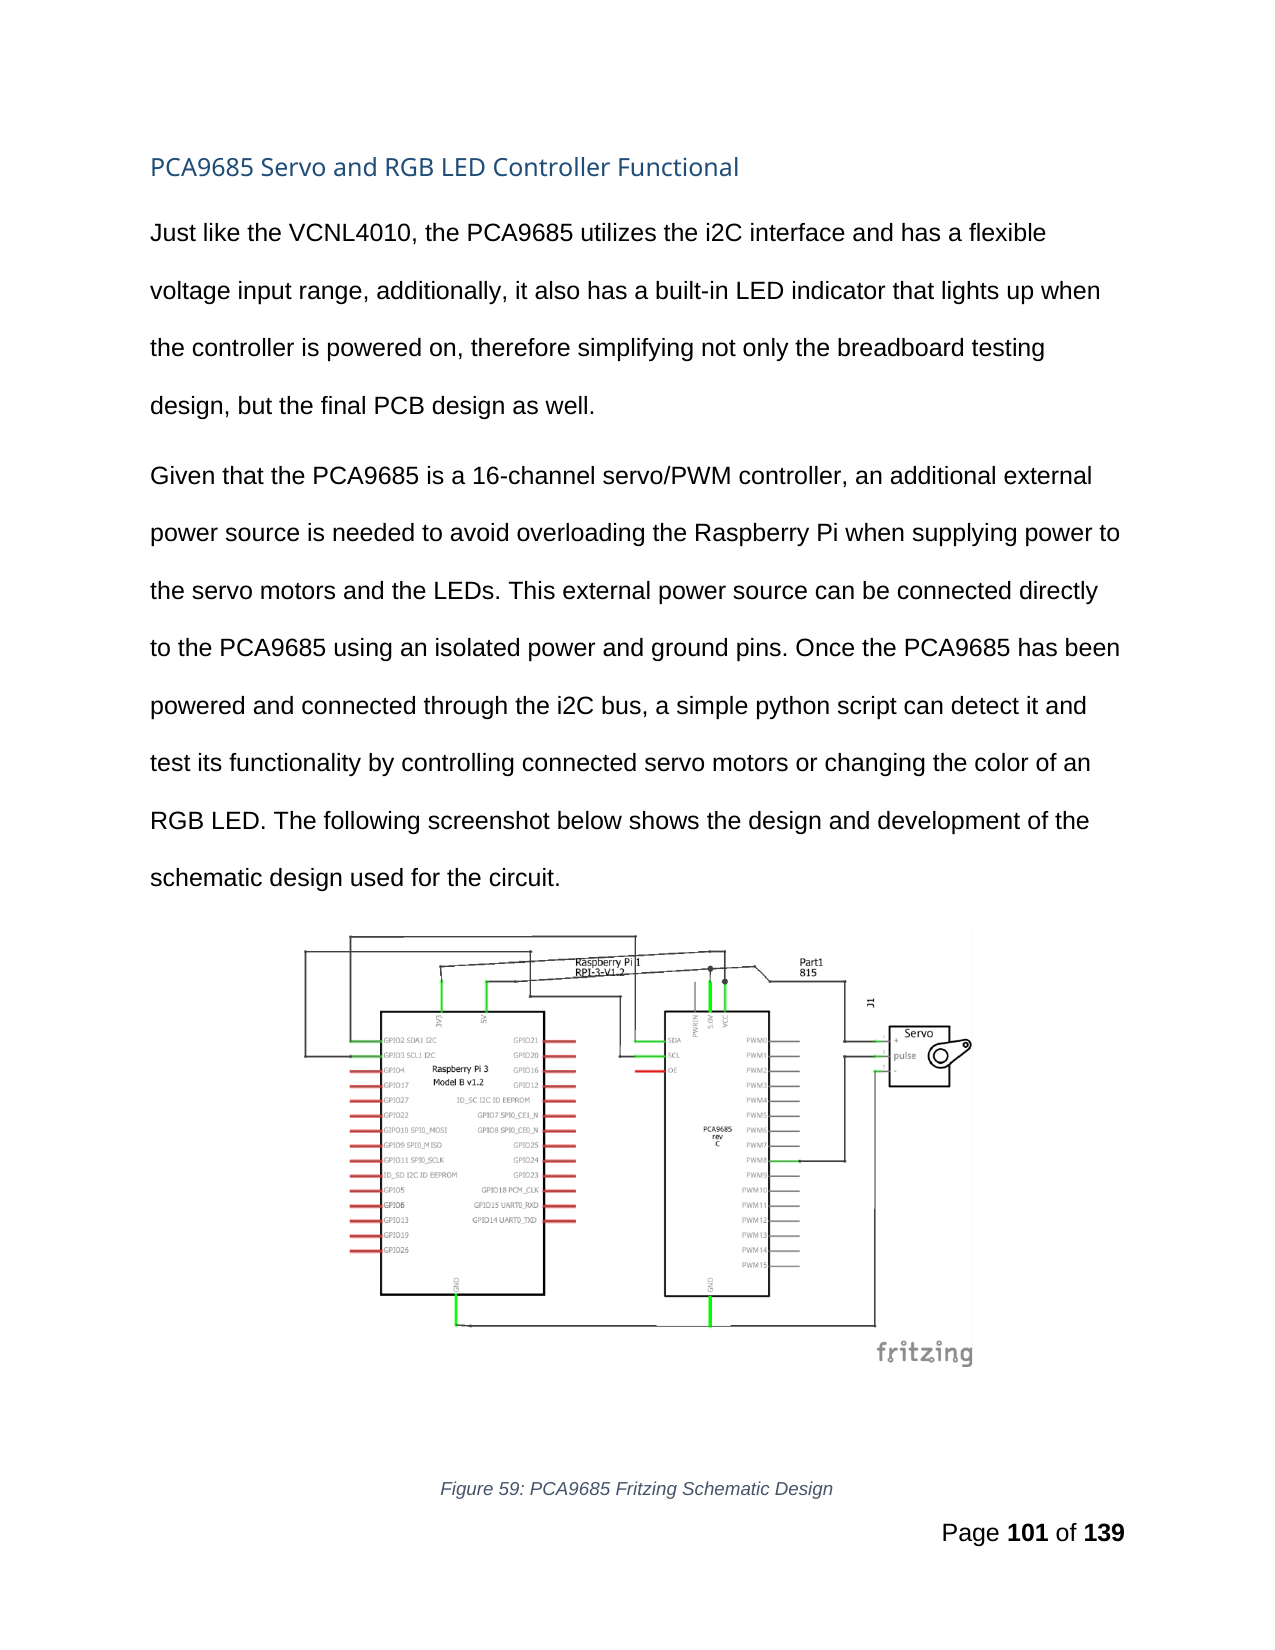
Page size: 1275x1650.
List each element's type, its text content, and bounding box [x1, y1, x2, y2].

text Just like the VCNL4010, the PCA9685 utilizes the i2C interface and has a flexible voltage input range, additionally, it also has a built-in LED indicator that lights up when the controller is powered on, therefore simplifying not only the breadboard testing design, but the final PCB design as well. [150, 218, 1125, 419]
text Given that the PCA9685 is a 16-channel servo/PWM controller, an additional external power source is needed to avoid overloading the Raspberry Pi when supplying power to the servo motors and the LEDs. This external power source can be connected directly to the PCA9685 using an isolated power and ground pins. Once the PCA9685 has been powered and connected through the i2C bus, a simple python script can detect it and test its functionality by controlling connected servo motors or changing the color of an RGB LED. The following screenshot below shows the design and development of the schematic design used for the circuit. [150, 461, 1125, 892]
subtitle PCA9685 Servo and RGB LED Controller Functional [150, 150, 1125, 184]
text Figure 59: PCA9685 Fritzing Schematic Design [150, 1478, 1125, 1500]
picture [302, 933, 973, 1367]
